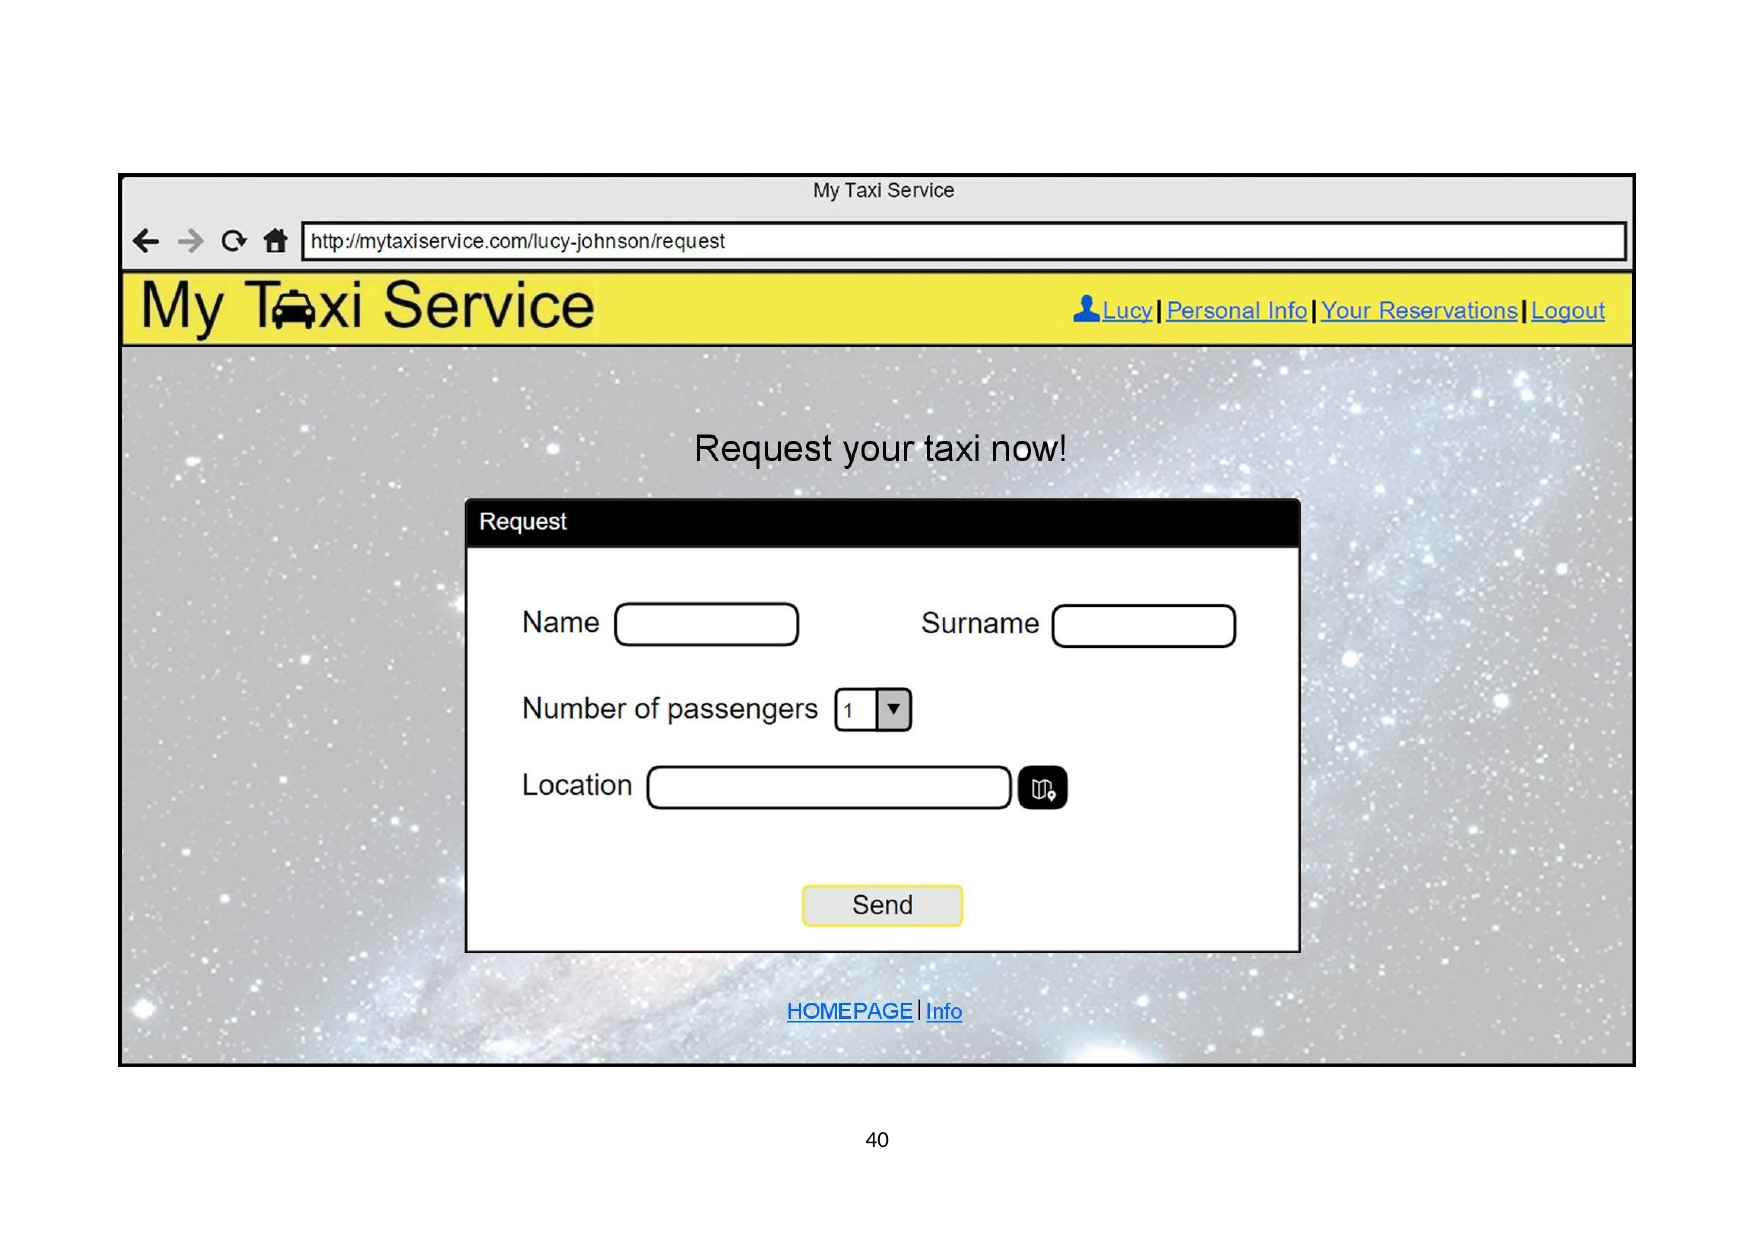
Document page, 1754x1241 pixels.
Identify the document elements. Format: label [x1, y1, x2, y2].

picture [118, 173, 1636, 1067]
